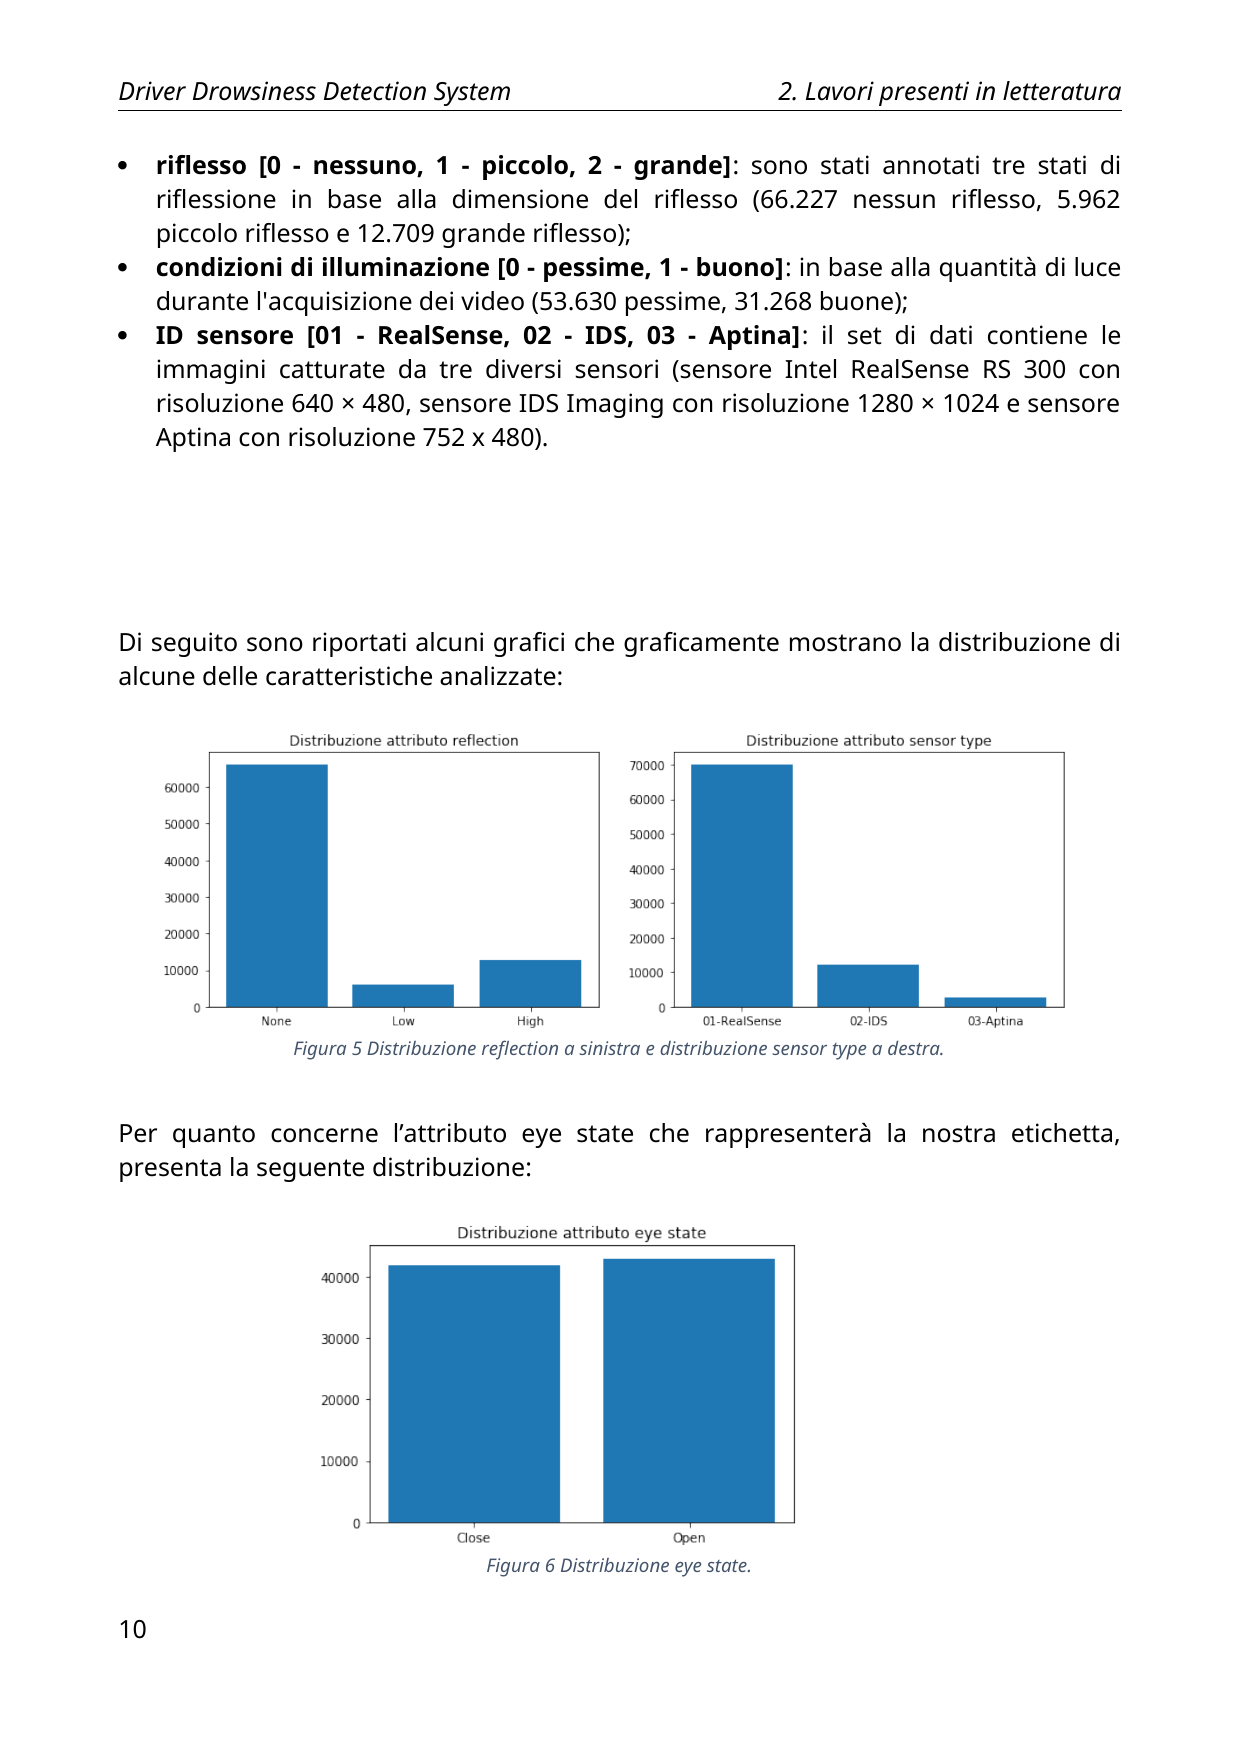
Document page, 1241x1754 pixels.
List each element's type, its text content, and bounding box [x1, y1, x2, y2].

list riflesso [0 - nessuno, 1 - piccolo, 2 - grande]: sono stati annotati tre stati di riflessione in base alla dimensione del riflesso (66.227 nessun riflesso, 5.962 piccolo riflesso e 12.709 grande riflesso); [118, 148, 1122, 250]
picture [620, 726, 1072, 1035]
picture [155, 727, 607, 1035]
text Figura 6 Distribuzione eye state. [118, 1552, 1122, 1578]
text Di seguito sono riportati alcuni grafici che graficamente mostrano la distribuzione di alcune delle caratteristiche analizzate: [118, 624, 1122, 693]
text Per quanto concerne l’attributo eye state che rappresenterà la nostra etichetta, presenta la seguente distribuzione: [118, 1115, 1122, 1183]
text Figura 5 Distribuzione reflection a sinistra e distribuzione sensor type a destra. [118, 1035, 1122, 1060]
picture [311, 1217, 803, 1553]
list condizioni di illuminazione [0 - pessime, 1 - buono]: in base alla quantità di luce durante l'acquisizione dei video (53.630 pessime, 31.268 buone); [118, 250, 1122, 318]
list ID sensore [01 - RealSense, 02 - IDS, 03 - Aptina]: il set di dati contiene le immagini catturate da tre diversi sensori (sensore Intel RealSense RS 300 con risoluzione 640 × 480, sensore IDS Imaging con risoluzione 1280 × 1024 e sensore Aptina con risoluzione 752 x 480). [118, 318, 1122, 454]
